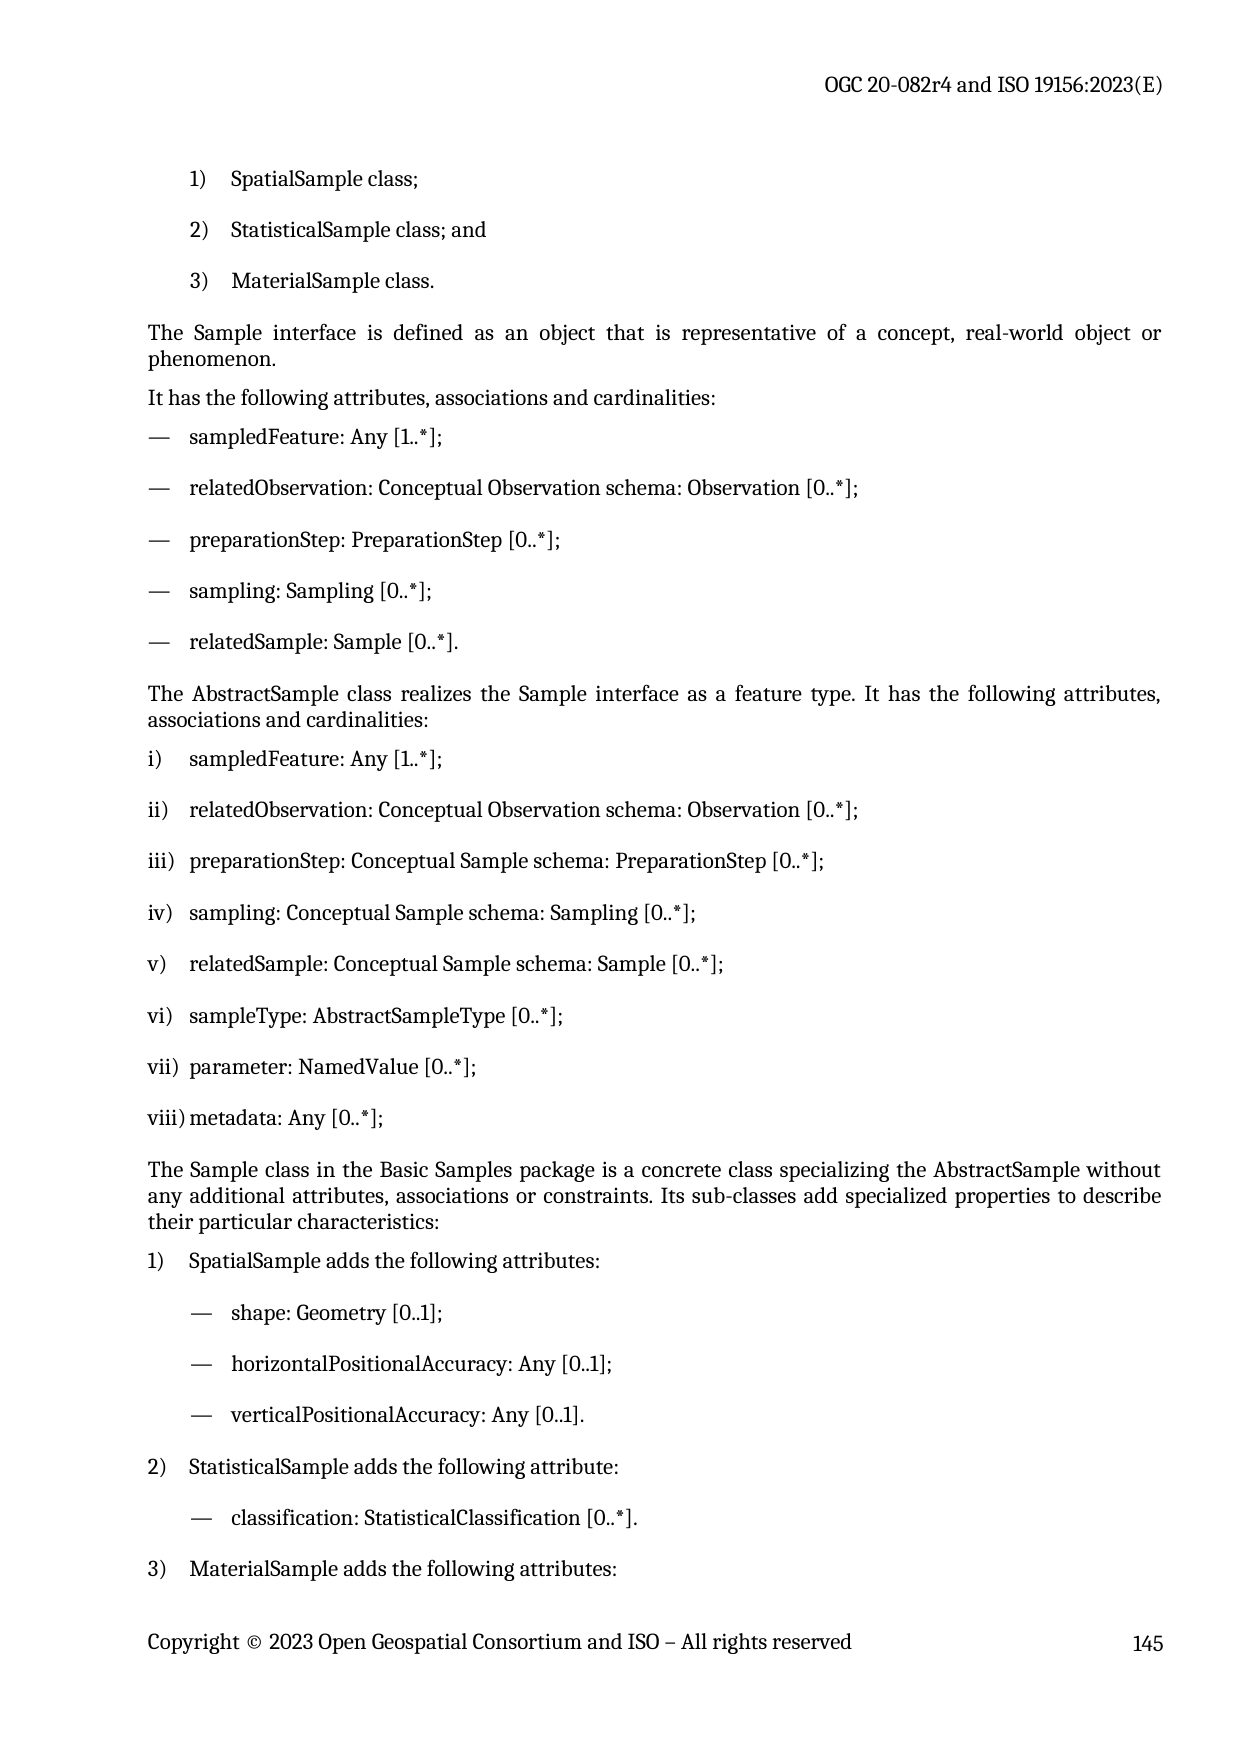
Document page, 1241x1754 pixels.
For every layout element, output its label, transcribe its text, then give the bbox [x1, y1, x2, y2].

list — relatedSample: Sample [0..*]. [148, 629, 1163, 655]
list v) relatedSample: Conceptual Sample schema: Sample [0..*]; [148, 951, 1163, 977]
list vii) parameter: NamedValue [0..*]; [148, 1054, 1163, 1080]
list — sampledFeature: Any [1..*]; [148, 424, 1163, 450]
list 1) SpatialSample class; [190, 166, 1163, 192]
list ii) relatedObservation: Conceptual Observation schema: Observation [0..*]; [148, 797, 1163, 823]
text The Sample interface is defined as an object that is representative of a concept, real-world object or phenomenon. [148, 319, 1163, 372]
list — classification: StatisticalClassification [0..*]. [190, 1505, 1163, 1531]
list — shape: Geometry [0..1]; [190, 1299, 1163, 1326]
list — sampling: Sampling [0..*]; [148, 578, 1163, 604]
list 3) MaterialSample class. [190, 268, 1163, 294]
list 2) StatisticalSample class; and [190, 217, 1163, 243]
list 2) StatisticalSample adds the following attribute: [148, 1453, 1163, 1480]
list — relatedObservation: Conceptual Observation schema: Observation [0..*]; [148, 475, 1163, 501]
list iii) preparationStep: Conceptual Sample schema: PreparationStep [0..*]; [148, 848, 1163, 875]
text The AbstractSample class realizes the Sample interface as a feature type. It has the following attributes, associations and cardinalities: [148, 680, 1163, 733]
list 3) MaterialSample adds the following attributes: [148, 1556, 1163, 1582]
list — horizontalPositionalAccuracy: Any [0..1]; [190, 1351, 1163, 1377]
list vi) sampleType: AbstractSampleType [0..*]; [148, 1002, 1163, 1029]
text It has the following attributes, associations and cardinalities: [148, 385, 1163, 411]
list i) sampledFeature: Any [1..*]; [148, 746, 1163, 772]
list 1) SpatialSample adds the following attributes: [148, 1248, 1163, 1274]
list — verticalPositionalAccuracy: Any [0..1]. [190, 1402, 1163, 1428]
list iv) sampling: Conceptual Sample schema: Sampling [0..*]; [148, 900, 1163, 926]
list viii) metadata: Any [0..*]; [148, 1105, 1163, 1131]
list — preparationStep: PreparationStep [0..*]; [148, 526, 1163, 553]
text The Sample class in the Basic Samples package is a concrete class specializing the AbstractSample without any additional attributes, associations or constraints. Its sub-classes add specialized properties to describe their particular characteristics: [148, 1156, 1163, 1236]
